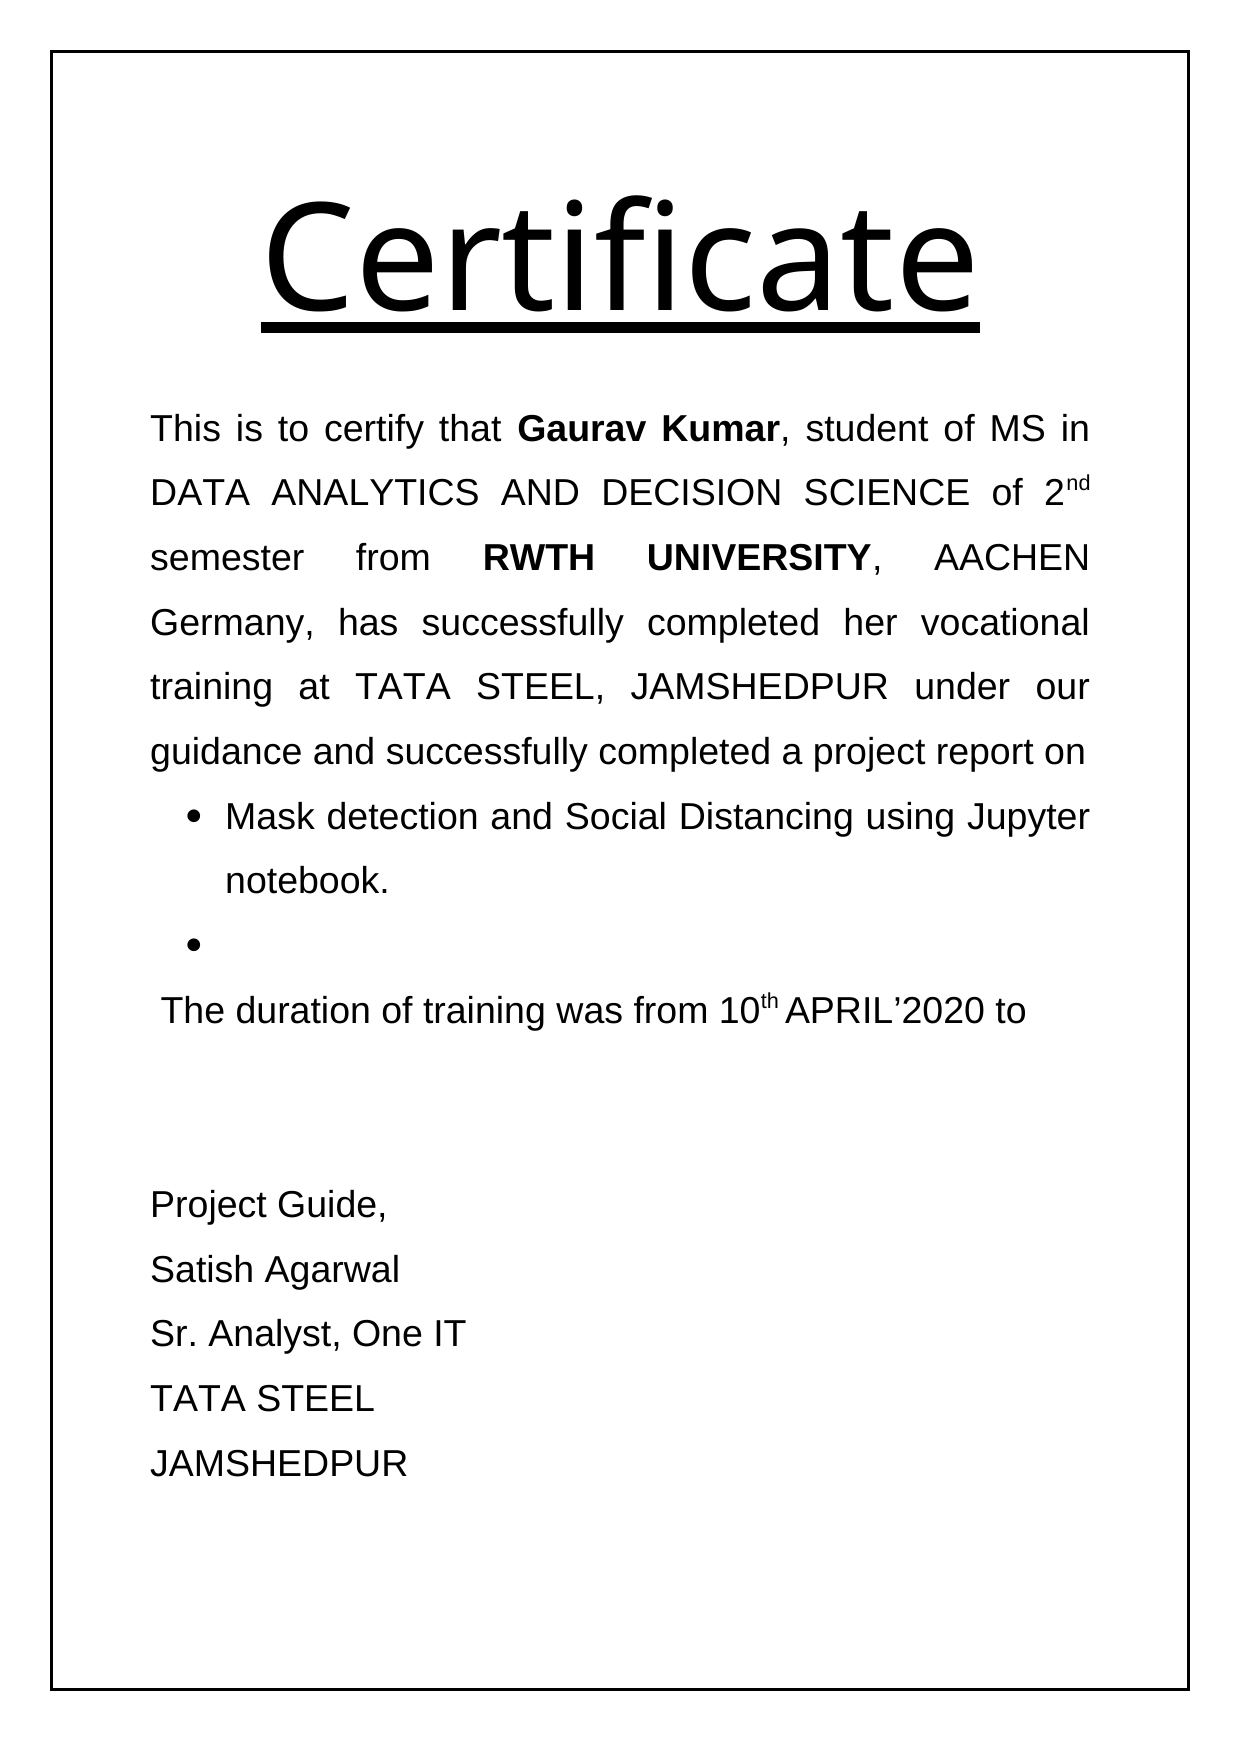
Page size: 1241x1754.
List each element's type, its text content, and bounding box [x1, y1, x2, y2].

text Certificate [150, 150, 1090, 354]
text Sr. Analyst, One IT [150, 1312, 1090, 1355]
text Project Guide, [150, 1182, 1090, 1225]
text Satish Agarwal [150, 1247, 1090, 1290]
list Mask detection and Social Distancing using Jupyter notebook. [187, 794, 1090, 902]
text The duration of training was from 10th APRIL’2020 to [150, 988, 1090, 1031]
text This is to certify that Gaurav Kumar, student of MS in DATA ANALYTICS AND DECISION SCIENCE of 2nd semester from RWTH UNIVERSITY, AACHEN Germany, has successfully completed her vocational training at TATA STEEL, JAMSHEDPUR under our guidance and successfully completed a project report on [150, 406, 1090, 772]
text JAMSHEDPUR [150, 1441, 1090, 1484]
text TATA STEEL [150, 1376, 1090, 1419]
